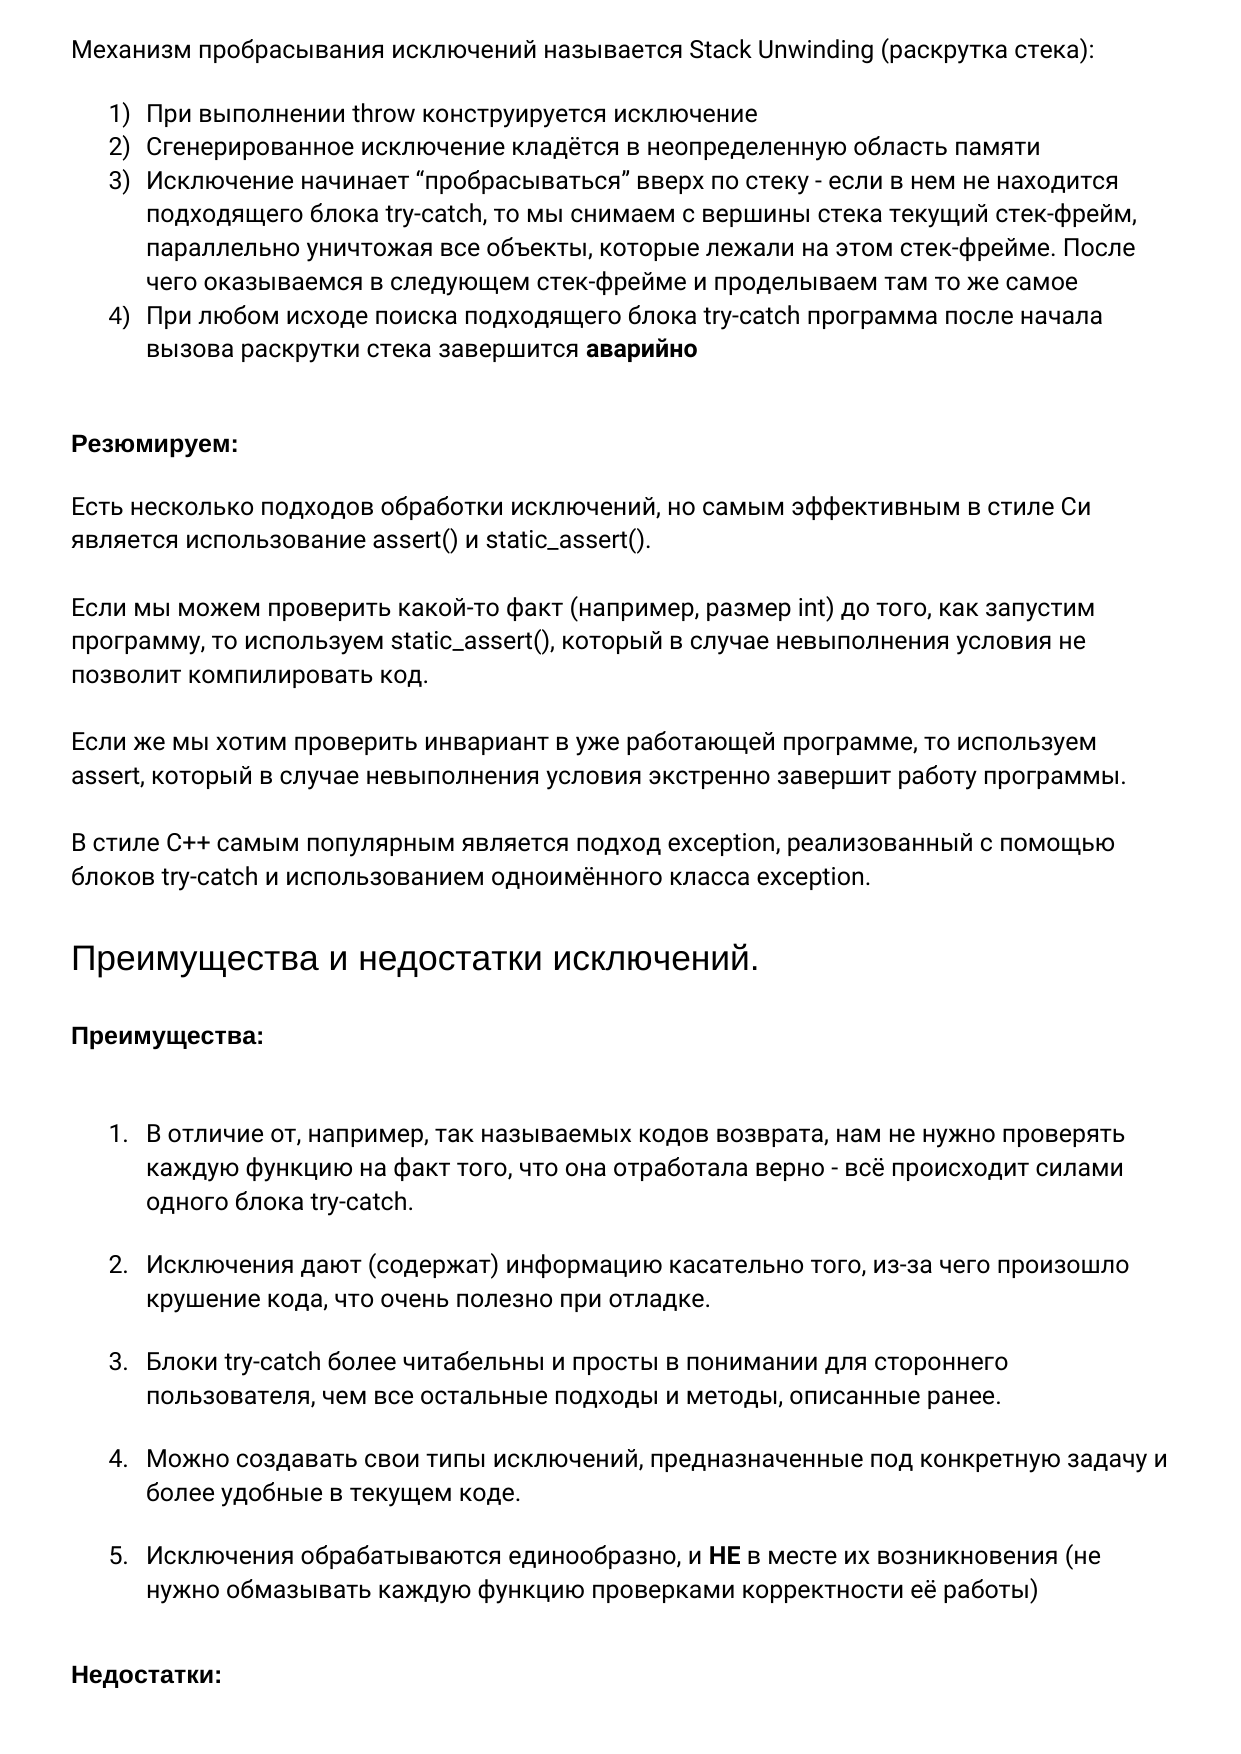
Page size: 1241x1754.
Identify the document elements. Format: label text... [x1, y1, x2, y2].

list При любом исходе поиска подходящего блока try-catch программа после начала вызова раскрутки стека завершится аварийно [108, 301, 1169, 364]
text Если мы можем проверить какой-то факт (например, размер int) до того, как запустим программу, то используем static_assert(), который в случае невыполнения условия не позволит компилировать код. [71, 593, 1169, 689]
list Исключение начинает “пробрасываться” вверх по стеку - если в нем не находится подходящего блока try-catch, то мы снимаем с вершины стека текущий стек-фрейм, параллельно уничтожая все объекты, которые лежали на этом стек-фрейме. После чего оказываемся в следующем стек-фрейме и проделываем там то же самое [108, 166, 1169, 296]
text В стиле C++ самым популярным является подход exception, реализованный с помощью блоков try-catch и использованием одноимённого класса exception. [71, 828, 1169, 891]
text Преимущества: [71, 1021, 1169, 1049]
list Исключения обрабатываются единообразно, и НЕ в месте их возникновения (не нужно обмазывать каждую функцию проверками корректности её работы) [108, 1541, 1169, 1604]
text Если же мы хотим проверить инвариант в уже работающей программе, то используем assert, который в случае невыполнения условия экстренно завершит работу программы. [71, 727, 1169, 790]
list В отличие от, например, так называемых кодов возврата, нам не нужно проверять каждую функцию на факт того, что она отработала верно - всё происходит силами одного блока try-catch. [108, 1120, 1169, 1246]
list Блоки try-catch более читабельны и просты в понимании для стороннего пользователя, чем все остальные подходы и методы, описанные ранее. [108, 1347, 1169, 1440]
subtitle Преимущества и недостатки исключений. [71, 937, 1169, 978]
text Механизм пробрасывания исключений называется Stack Unwinding (раскрутка стека): [71, 35, 1169, 95]
text Недостатки: [71, 1660, 1169, 1689]
list Сгенерированное исключение кладётся в неопределенную область памяти [108, 132, 1169, 162]
list Исключения дают (содержат) информацию касательно того, из-за чего произошло крушение кода, что очень полезно при отладке. [108, 1250, 1169, 1343]
list При выполнении throw конструируется исключение [108, 99, 1169, 128]
text Есть несколько подходов обработки исключений, но самым эффективным в стиле Си является использование assert() и static_assert(). [71, 492, 1169, 555]
list Можно создавать свои типы исключений, предназначенные под конкретную задачу и более удобные в текущем коде. [108, 1444, 1169, 1537]
text Резюмируем: [71, 428, 1169, 457]
